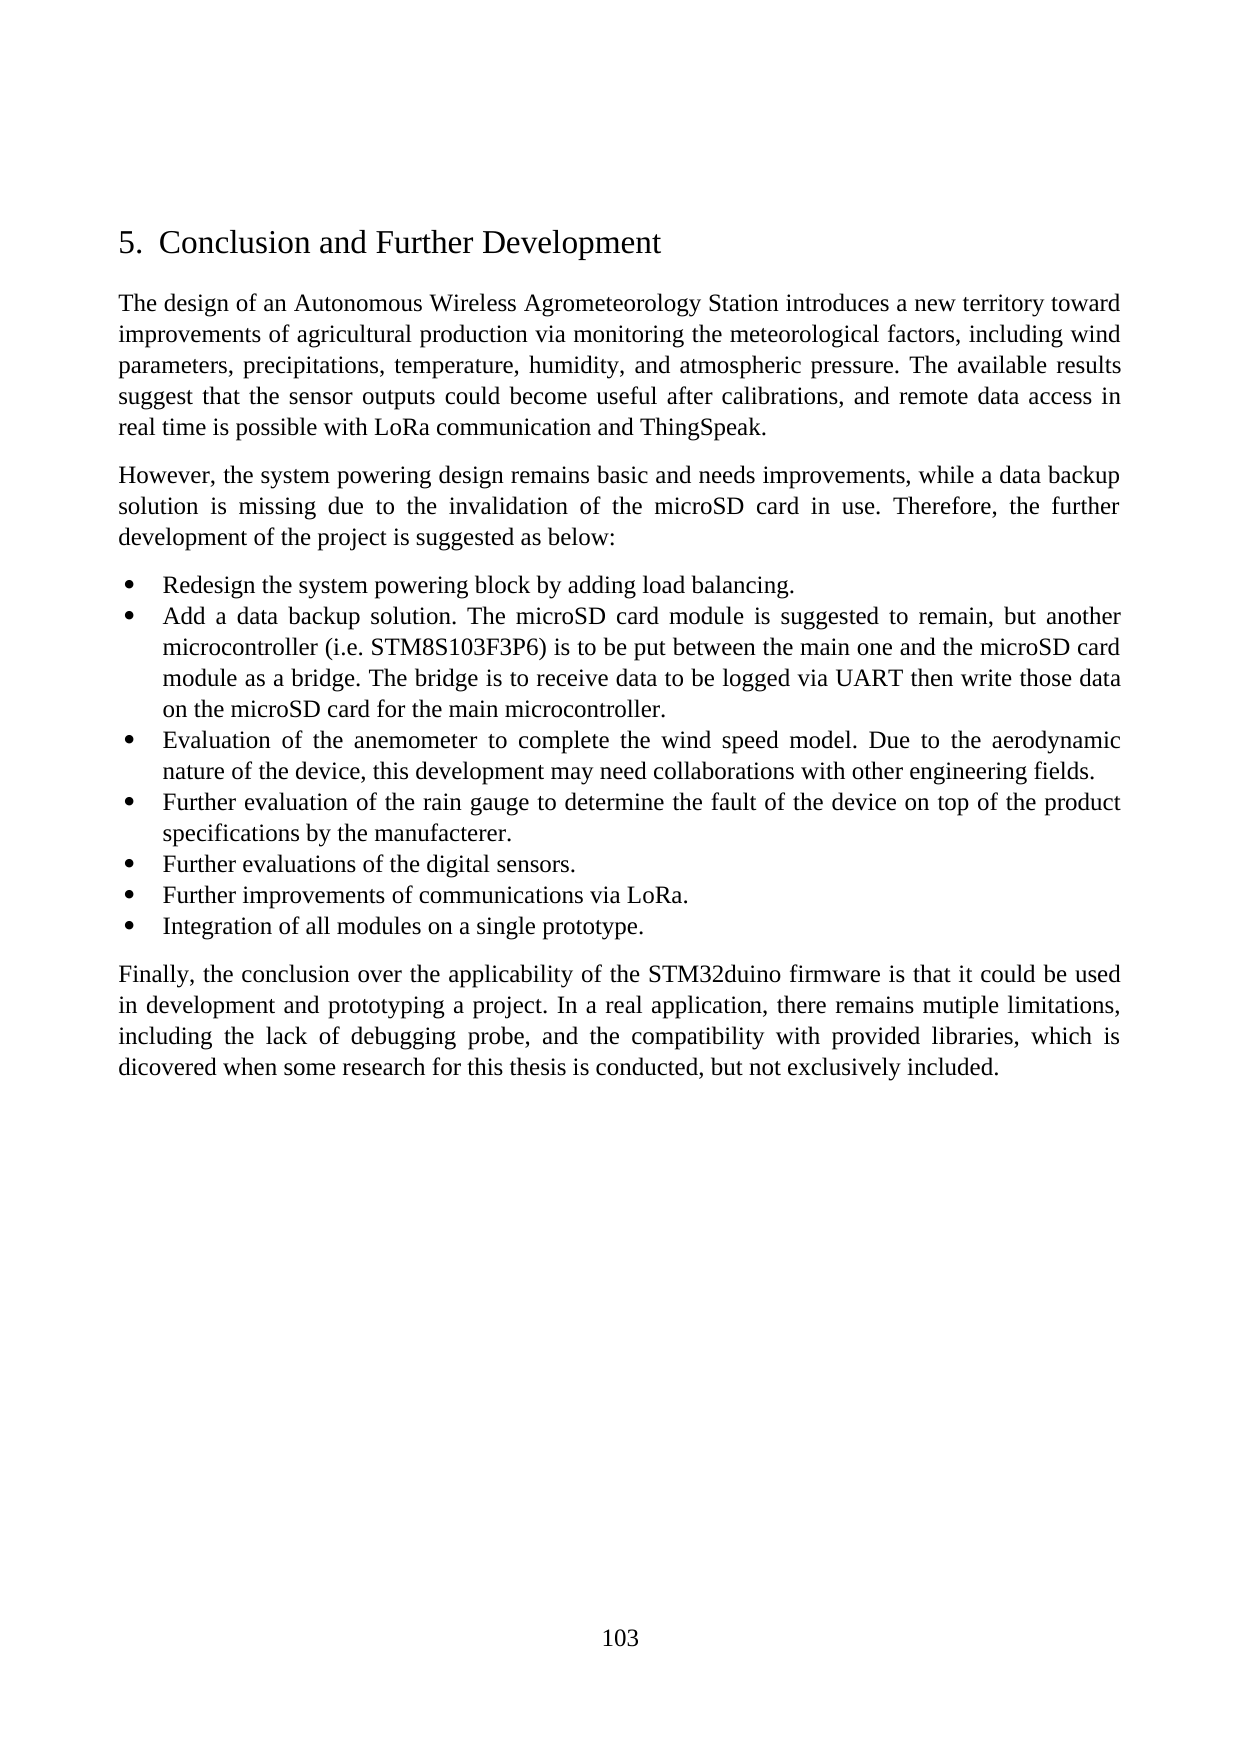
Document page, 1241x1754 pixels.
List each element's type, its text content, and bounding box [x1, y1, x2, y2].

text The design of an Autonomous Wireless Agrometeorology Station introduces a new territory toward improvements of agricultural production via monitoring the meteorological factors, including wind parameters, precipitations, temperature, humidity, and atmospheric pressure. The available results suggest that the sensor outputs could become useful after calibrations, and remote data access in real time is possible with LoRa communication and ThingSpeak. [118, 288, 1122, 441]
text However, the system powering design remains basic and needs improvements, while a data backup solution is missing due to the invalidation of the microSD card in use. Therefore, the further development of the project is suggested as below: [118, 460, 1122, 551]
list Further evaluation of the rain gauge to determine the fault of the device on top of the product specifications by the manufacterer. [125, 787, 1122, 847]
list Redesign the system powering block by adding load balancing. [125, 570, 1122, 599]
text Finally, the conclusion over the applicability of the STM32duino firmware is that it could be used in development and prototyping a project. In a real application, there remains mutiple limitations, including the lack of debugging probe, and the compatibility with provided libraries, which is dicovered when some research for this thesis is conducted, but not exclusively included. [118, 959, 1122, 1081]
list Evaluation of the anemometer to complete the wind speed model. Due to the aerodynamic nature of the device, this development may need collaborations with other engineering fields. [125, 725, 1122, 785]
list Further evaluations of the digital sensors. [125, 849, 1122, 878]
list Add a data backup solution. The microSD card module is suggested to remain, but another microcontroller (i.e. STM8S103F3P6) is to be put between the main one and the microSD card module as a bridge. The bridge is to receive data to be logged via UART then write those data on the microSD card for the main microcontroller. [125, 601, 1122, 723]
list Integration of all modules on a single prototype. [125, 911, 1122, 940]
list Further improvements of communications via LoRa. [125, 880, 1122, 909]
subtitle Conclusion and Further Development [118, 222, 1122, 260]
